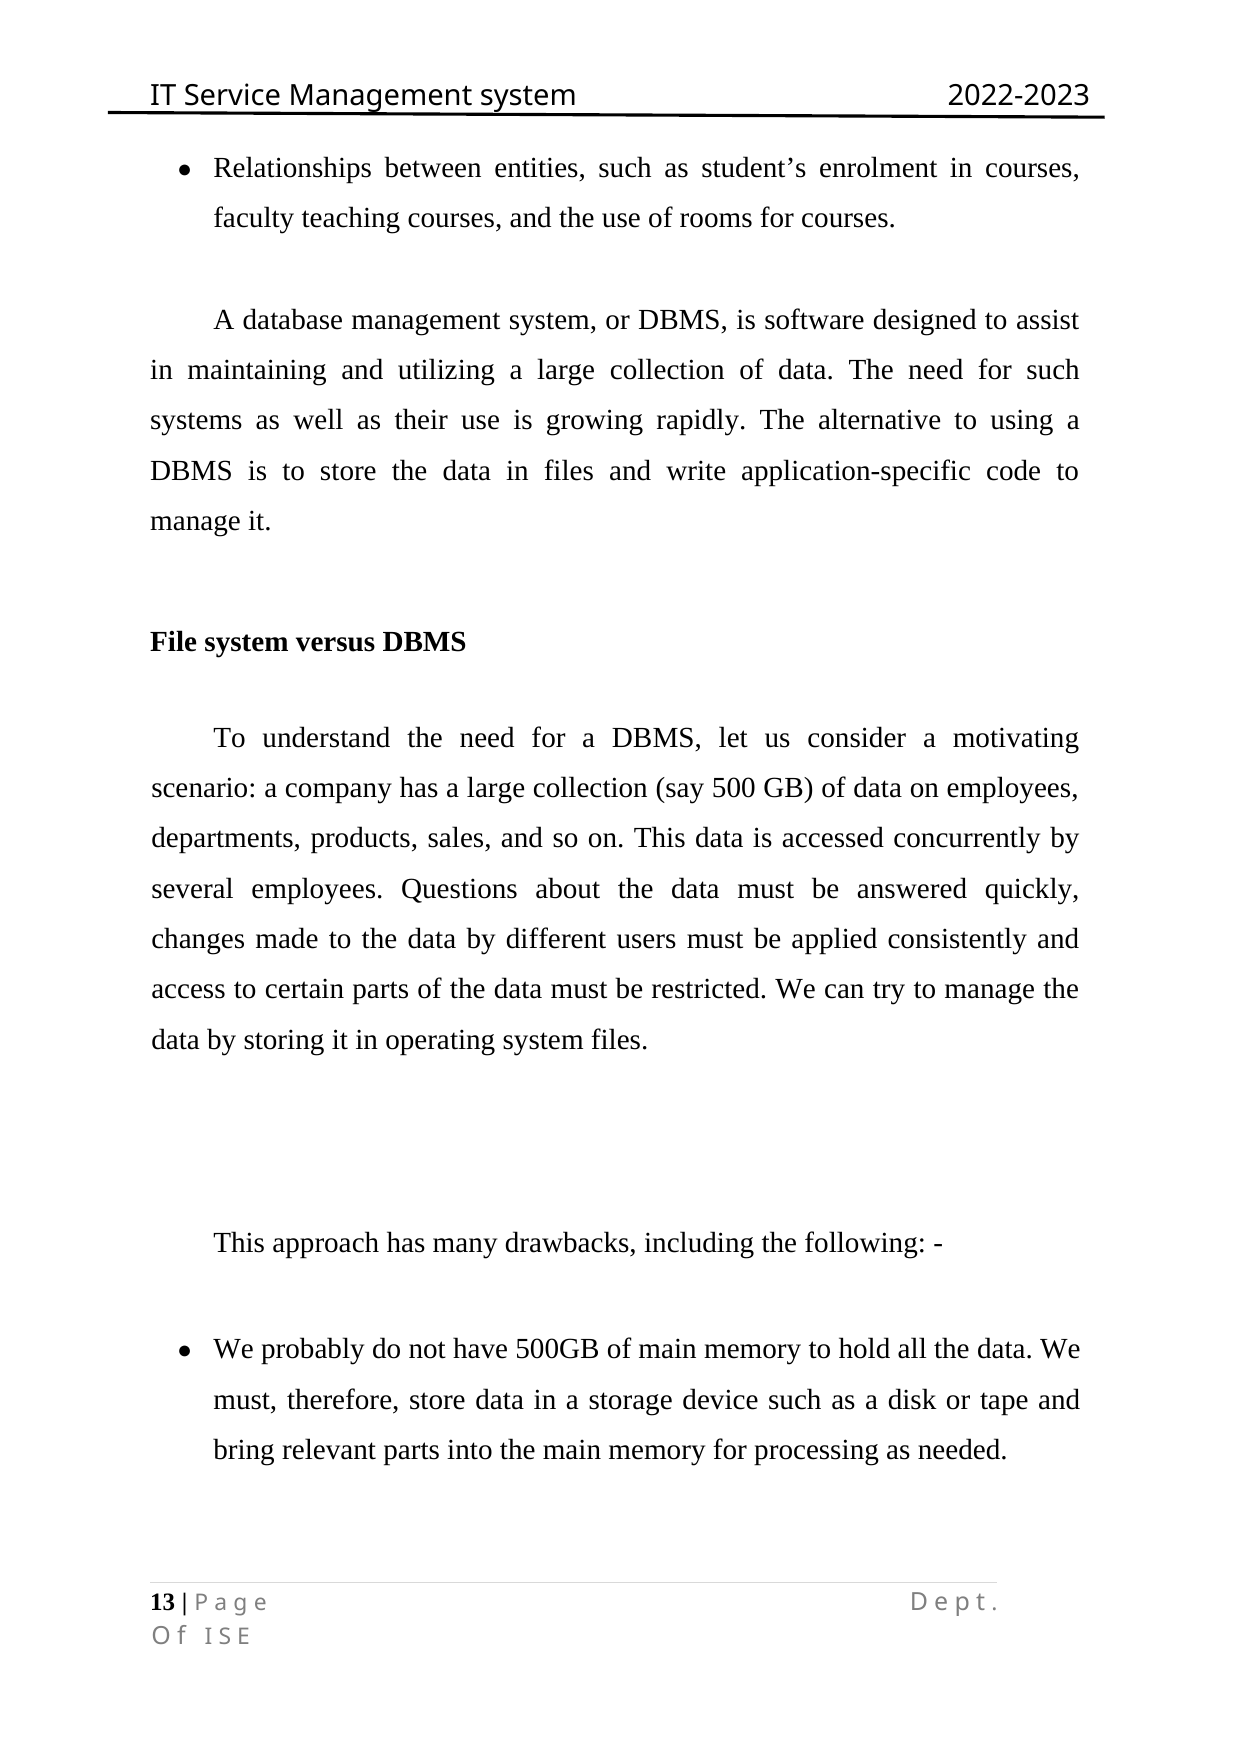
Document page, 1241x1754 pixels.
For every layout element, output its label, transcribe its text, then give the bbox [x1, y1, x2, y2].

text A database management system, or DBMS, is software designed to assist in maintaining and utilizing a large collection of data. The need for such systems as well as their use is growing rapidly. The alternative to using a DBMS is to store the data in files and write application-specific code to manage it. [150, 302, 1081, 537]
text This approach has many drawbacks, including the following: - [151, 1225, 1081, 1258]
list Relationships between entities, such as student’s enrolment in courses, faculty teaching courses, and the use of rooms for courses. [177, 150, 1081, 234]
text To understand the need for a DBMS, let us consider a motivating scenario: a company has a large collection (say 500 GB) of data on employees, departments, products, sales, and so on. This data is accessed concurrently by several employees. Questions about the data must be answered quickly, changes made to the data by different users must be applied consistently and access to certain parts of the data must be restricted. We can try to manage the data by storing it in operating system files. [151, 720, 1081, 1055]
text File system versus DBMS [150, 624, 1090, 657]
list We probably do not have 500GB of main memory to hold all the data. We must, therefore, store data in a storage device such as a disk or tape and bring relevant parts into the main memory for processing as needed. [177, 1332, 1081, 1466]
